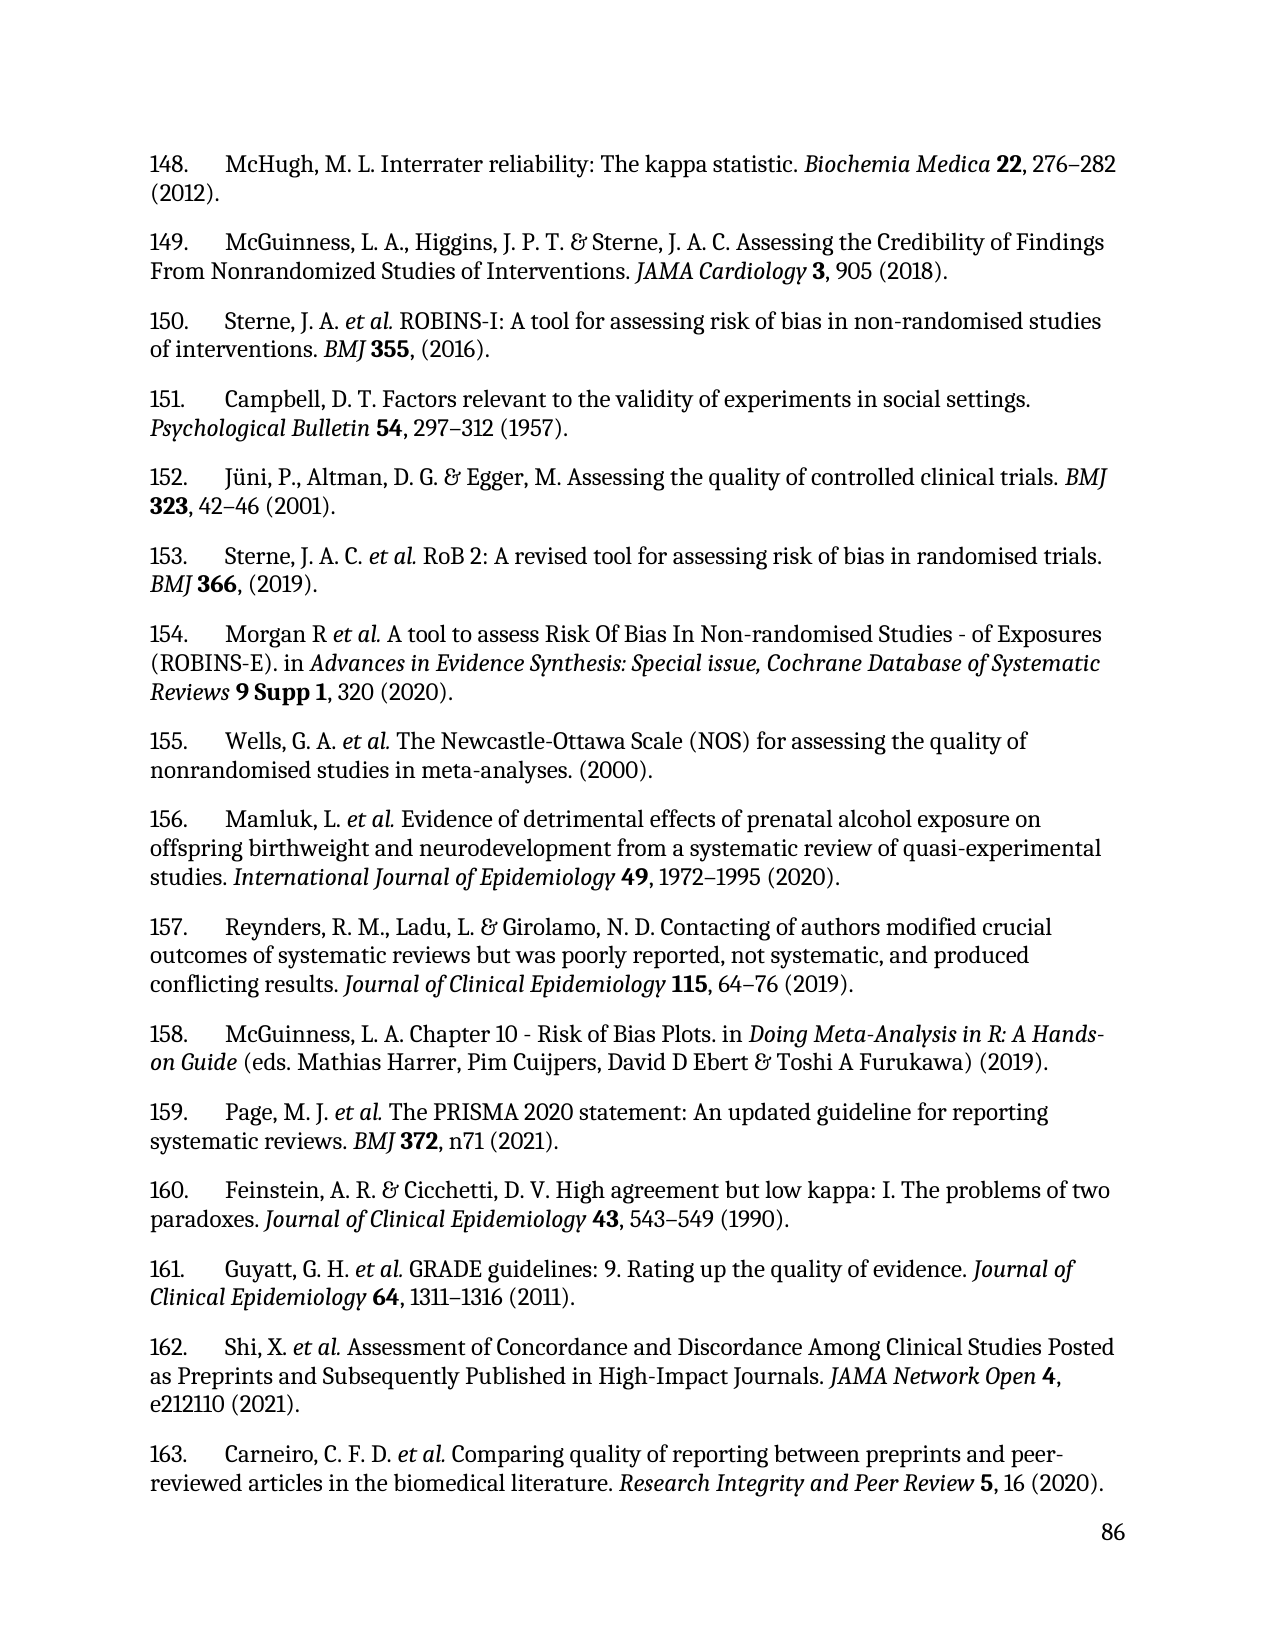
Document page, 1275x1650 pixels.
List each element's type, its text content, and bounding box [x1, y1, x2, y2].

text 156. Mamluk, L. et al. Evidence of detrimental effects of prenatal alcohol exposure on offspring birthweight and neurodevelopment from a systematic review of quasi-experimental studies. International Journal of Epidemiology 49, 1972–1995 (2020). [150, 805, 1125, 892]
text 151. Campbell, D. T. Factors relevant to the validity of experiments in social settings. Psychological Bulletin 54, 297–312 (1957). [150, 385, 1125, 442]
text 159. Page, M. J. et al. The PRISMA 2020 statement: An updated guideline for reporting systematic reviews. BMJ 372, n71 (2021). [150, 1098, 1125, 1155]
text 152. Jüni, P., Altman, D. G. & Egger, M. Assessing the quality of controlled clinical trials. BMJ 323, 42–46 (2001). [150, 463, 1125, 521]
text 157. Reynders, R. M., Ladu, L. & Girolamo, N. D. Contacting of authors modified crucial outcomes of systematic reviews but was poorly reported, not systematic, and produced conflicting results. Journal of Clinical Epidemiology 115, 64–76 (2019). [150, 912, 1125, 999]
text 161. Guyatt, G. H. et al. GRADE guidelines: 9. Rating up the quality of evidence. Journal of Clinical Epidemiology 64, 1311–1316 (2011). [150, 1254, 1125, 1312]
text 154. Morgan R et al. A tool to assess Risk Of Bias In Non-randomised Studies - of Exposures (ROBINS-E). in Advances in Evidence Synthesis: Special issue, Cochrane Database of Systematic Reviews 9 Supp 1, 320 (2020). [150, 620, 1125, 706]
text 149. McGuinness, L. A., Higgins, J. P. T. & Sterne, J. A. C. Assessing the Credibility of Findings From Nonrandomized Studies of Interventions. JAMA Cardiology 3, 905 (2018). [150, 228, 1125, 286]
text 150. Sterne, J. A. et al. ROBINS-I: A tool for assessing risk of bias in non-randomised studies of interventions. BMJ 355, (2016). [150, 307, 1125, 364]
text 153. Sterne, J. A. C. et al. RoB 2: A revised tool for assessing risk of bias in randomised trials. BMJ 366, (2019). [150, 542, 1125, 599]
text 163. Carneiro, C. F. D. et al. Comparing quality of reporting between preprints and peer-reviewed articles in the biomedical literature. Research Integrity and Peer Review 5, 16 (2020). [150, 1440, 1125, 1497]
text 155. Wells, G. A. et al. The Newcastle-Ottawa Scale (NOS) for assessing the quality of nonrandomised studies in meta-analyses. (2000). [150, 727, 1125, 784]
text 148. McHugh, M. L. Interrater reliability: The kappa statistic. Biochemia Medica 22, 276–282 (2012). [150, 150, 1125, 207]
text 162. Shi, X. et al. Assessment of Concordance and Discordance Among Clinical Studies Posted as Preprints and Subsequently Published in High-Impact Journals. JAMA Network Open 4, e212110 (2021). [150, 1333, 1125, 1419]
text 158. McGuinness, L. A. Chapter 10 - Risk of Bias Plots. in Doing Meta-Analysis in R: A Hands-on Guide (eds. Mathias Harrer, Pim Cuijpers, David D Ebert & Toshi A Furukawa) (2019). [150, 1019, 1125, 1077]
text 160. Feinstein, A. R. & Cicchetti, D. V. High agreement but low kappa: I. The problems of two paradoxes. Journal of Clinical Epidemiology 43, 543–549 (1990). [150, 1176, 1125, 1234]
